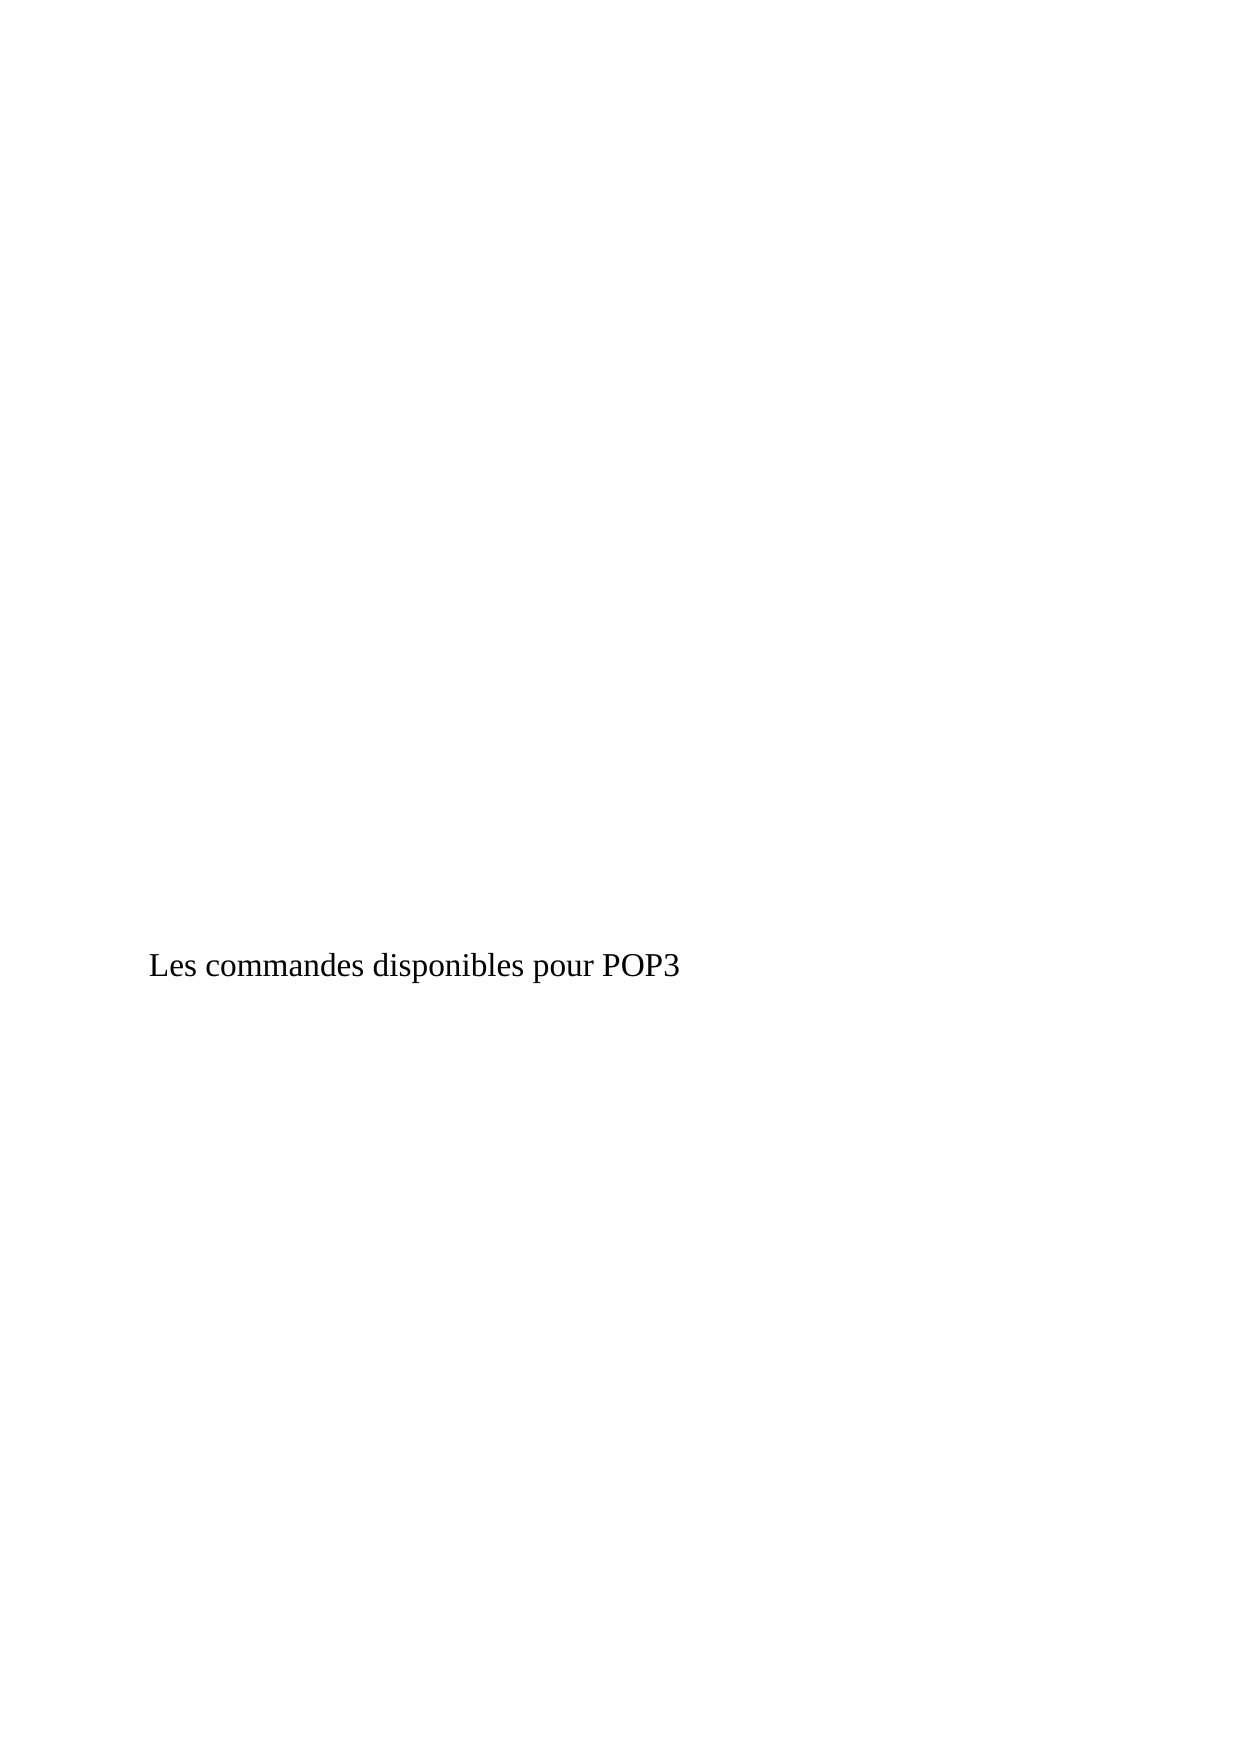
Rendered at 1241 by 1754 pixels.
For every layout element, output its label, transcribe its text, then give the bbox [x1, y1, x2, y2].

text Les commandes disponibles pour POP3 [149, 945, 1165, 984]
